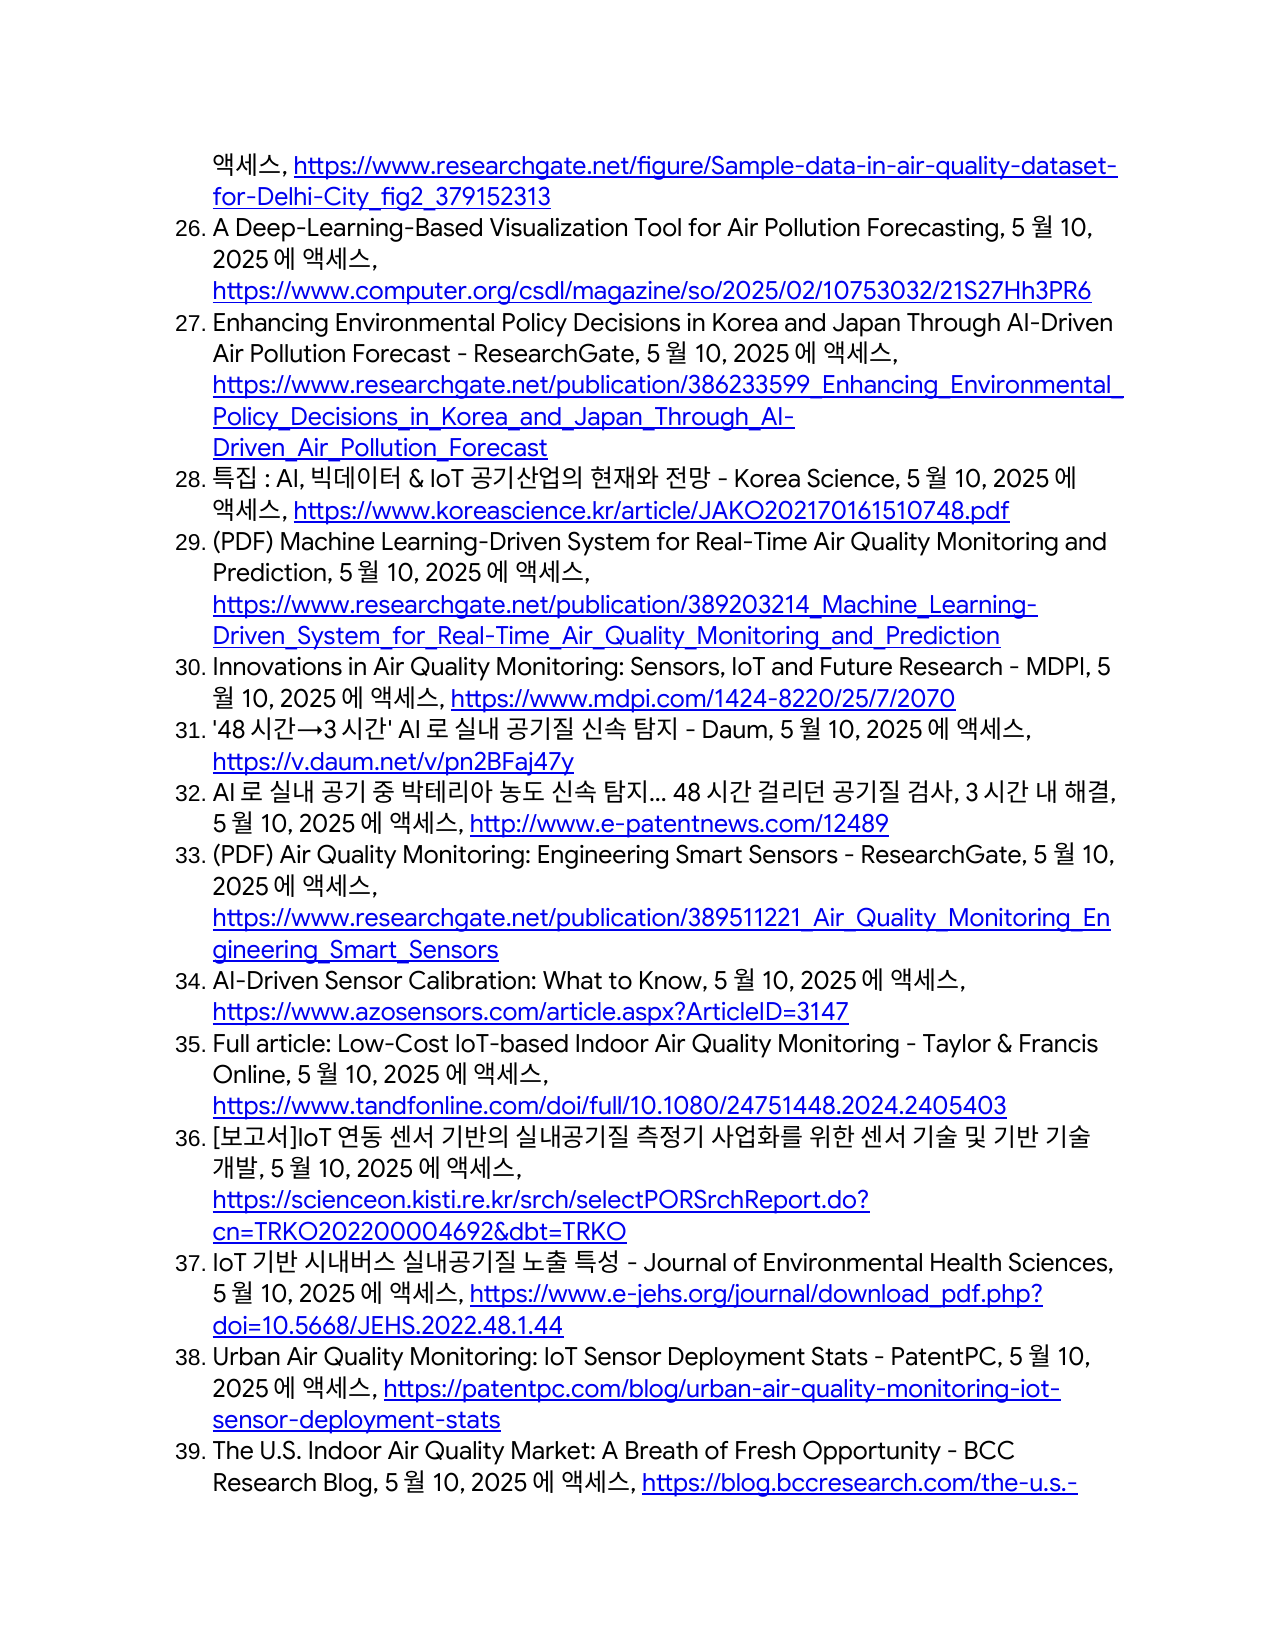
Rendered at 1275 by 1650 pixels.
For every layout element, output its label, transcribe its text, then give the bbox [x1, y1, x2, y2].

list A Deep-Learning-Based Visualization Tool for Air Pollution Forecasting, 5월 10, 2025에 액세스, https://www.computer.org/csdl/magazine/so/2025/02/10753032/21S27Hh3PR6 [175, 213, 1125, 307]
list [175, 1436, 1125, 1498]
list Innovations in Air Quality Monitoring: Sensors, IoT and Future Research - MDPI, 5월 10, 2025에 액세스, https://www.mdpi.com/1424-8220/25/7/2070 [175, 652, 1125, 714]
list (PDF) Machine Learning-Driven System for Real-Time Air Quality Monitoring and Prediction, 5월 10, 2025에 액세스, https://www.researchgate.net/publication/389203214_Machine_Learning-Driven_System_for_Real-Time_Air_Quality_Monitoring_and_Prediction [175, 526, 1125, 652]
list AI-Driven Sensor Calibration: What to Know, 5월 10, 2025에 액세스, https://www.azosensors.com/article.aspx?ArticleID=3147 [175, 965, 1125, 1028]
list 특집 : AI, 빅데이터 & IoT 공기산업의 현재와 전망 - Korea Science, 5월 10, 2025에 액세스, https://www.koreascience.kr/article/JAKO202170161510748.pdf [175, 463, 1125, 526]
list Full article: Low-Cost IoT-based Indoor Air Quality Monitoring - Taylor & Francis Online, 5월 10, 2025에 액세스, https://www.tandfonline.com/doi/full/10.1080/24751448.2024.2405403 [175, 1028, 1125, 1122]
list (PDF) Air Quality Monitoring: Engineering Smart Sensors - ResearchGate, 5월 10, 2025에 액세스, https://www.researchgate.net/publication/389511221_Air_Quality_Monitoring_Engineering_Smart_Sensors [175, 840, 1125, 965]
list '48시간→3시간' AI로 실내 공기질 신속 탐지 - Daum, 5월 10, 2025에 액세스, https://v.daum.net/v/pn2BFaj47y [175, 714, 1125, 777]
list Enhancing Environmental Policy Decisions in Korea and Japan Through AI-Driven Air Pollution Forecast - ResearchGate, 5월 10, 2025에 액세스, https://www.researchgate.net/publication/386233599_Enhancing_Environmental_Policy_Decisions_in_Korea_and_Japan_Through_AI-Driven_Air_Pollution_Forecast [175, 307, 1125, 463]
list IoT 기반 시내버스 실내공기질 노출 특성 - Journal of Environmental Health Sciences, 5월 10, 2025에 액세스, https://www.e-jehs.org/journal/download_pdf.php?doi=10.5668/JEHS.2022.48.1.44 [175, 1247, 1125, 1341]
list Urban Air Quality Monitoring: IoT Sensor Deployment Stats - PatentPC, 5월 10, 2025에 액세스, https://patentpc.com/blog/urban-air-quality-monitoring-iot-sensor-deployment-stats [175, 1341, 1125, 1436]
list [175, 150, 1125, 213]
list AI로 실내 공기 중 박테리아 농도 신속 탐지... 48시간 걸리던 공기질 검사, 3시간 내 해결, 5월 10, 2025에 액세스, http://www.e-patentnews.com/12489 [175, 777, 1125, 840]
list [보고서]IoT 연동 센서 기반의 실내공기질 측정기 사업화를 위한 센서 기술 및 기반 기술 개발, 5월 10, 2025에 액세스, https://scienceon.kisti.re.kr/srch/selectPORSrchReport.do?cn=TRKO202200004692&dbt=TRKO [175, 1122, 1125, 1247]
